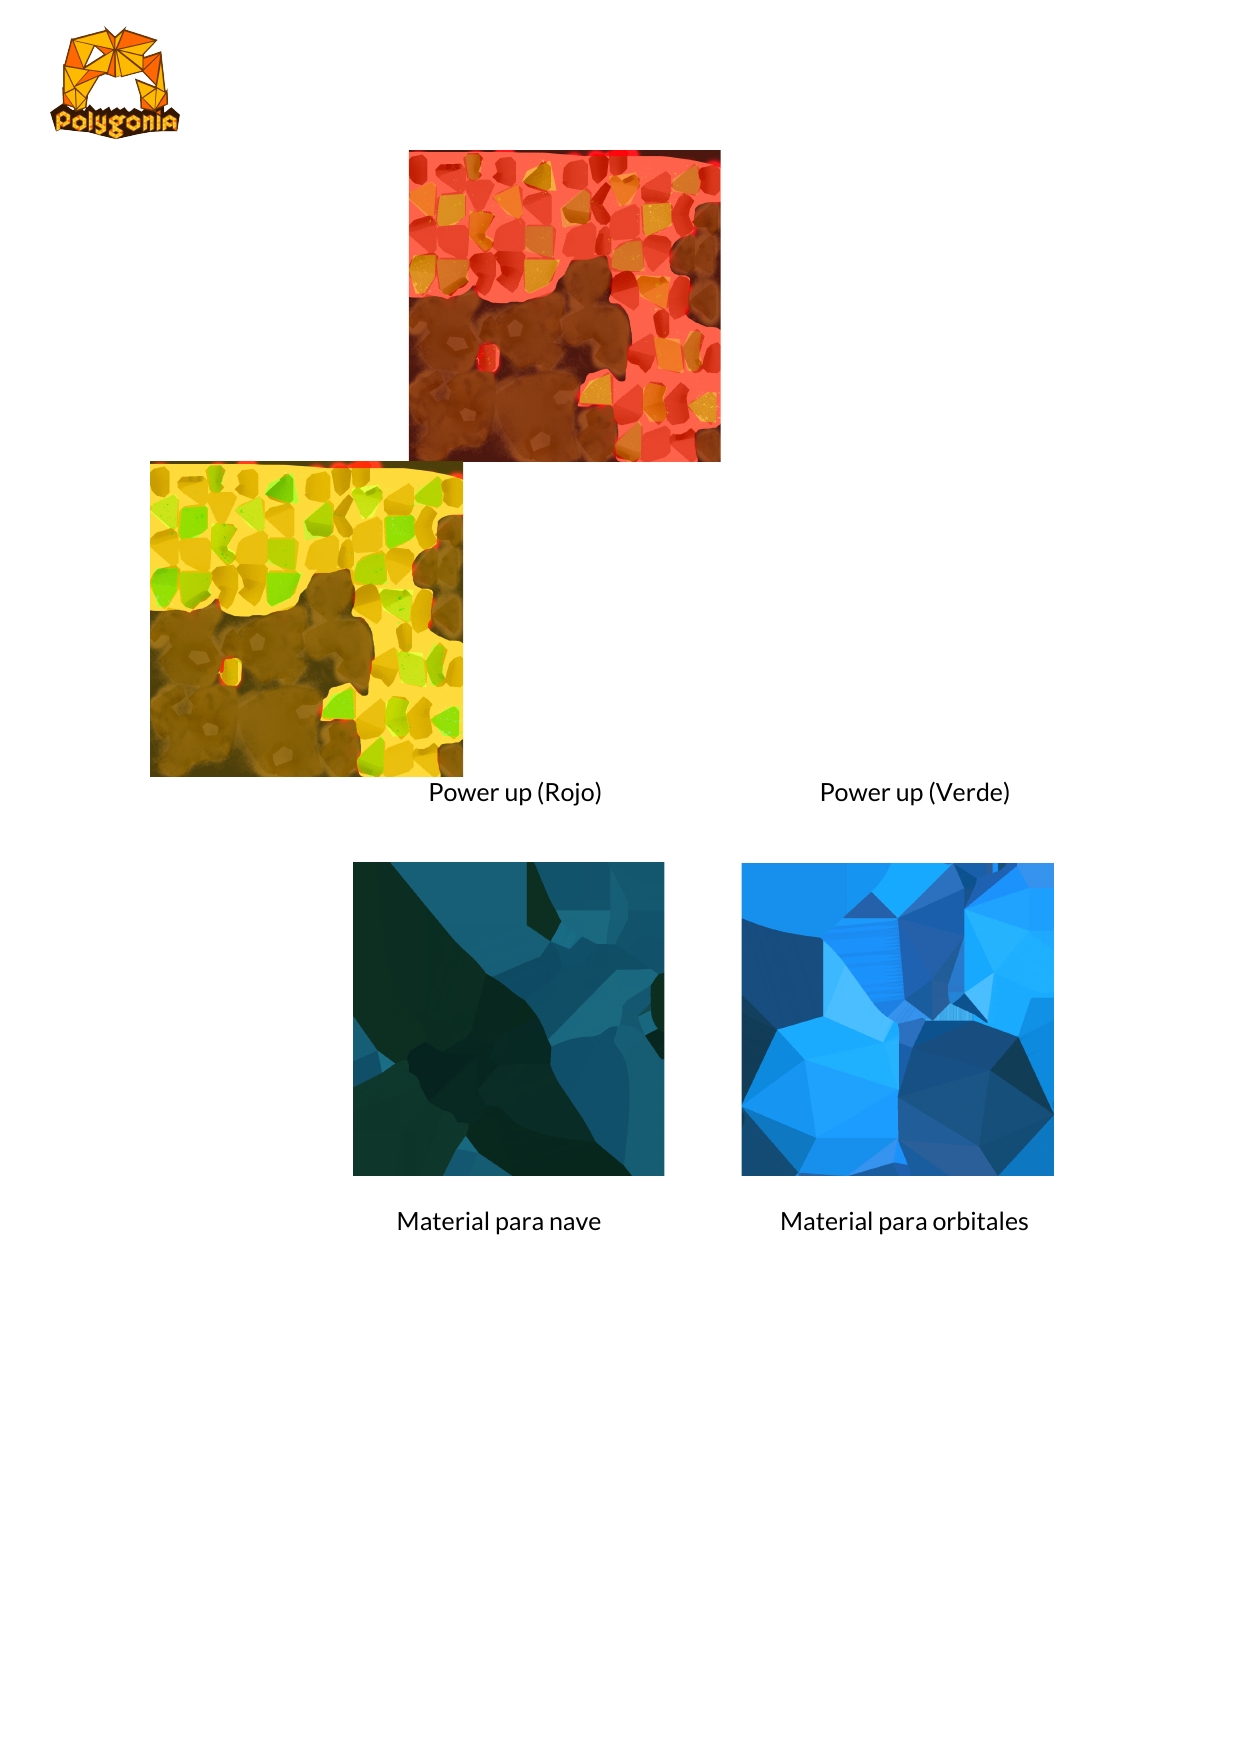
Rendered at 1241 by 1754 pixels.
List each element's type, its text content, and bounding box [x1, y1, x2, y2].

picture [741, 863, 1054, 1176]
text Power up (Rojo) Power up (Verde) [150, 776, 1090, 806]
picture [39, 18, 188, 151]
picture [150, 150, 721, 777]
text Material para nave Material para orbitales [150, 1206, 1090, 1236]
picture [353, 862, 665, 1176]
